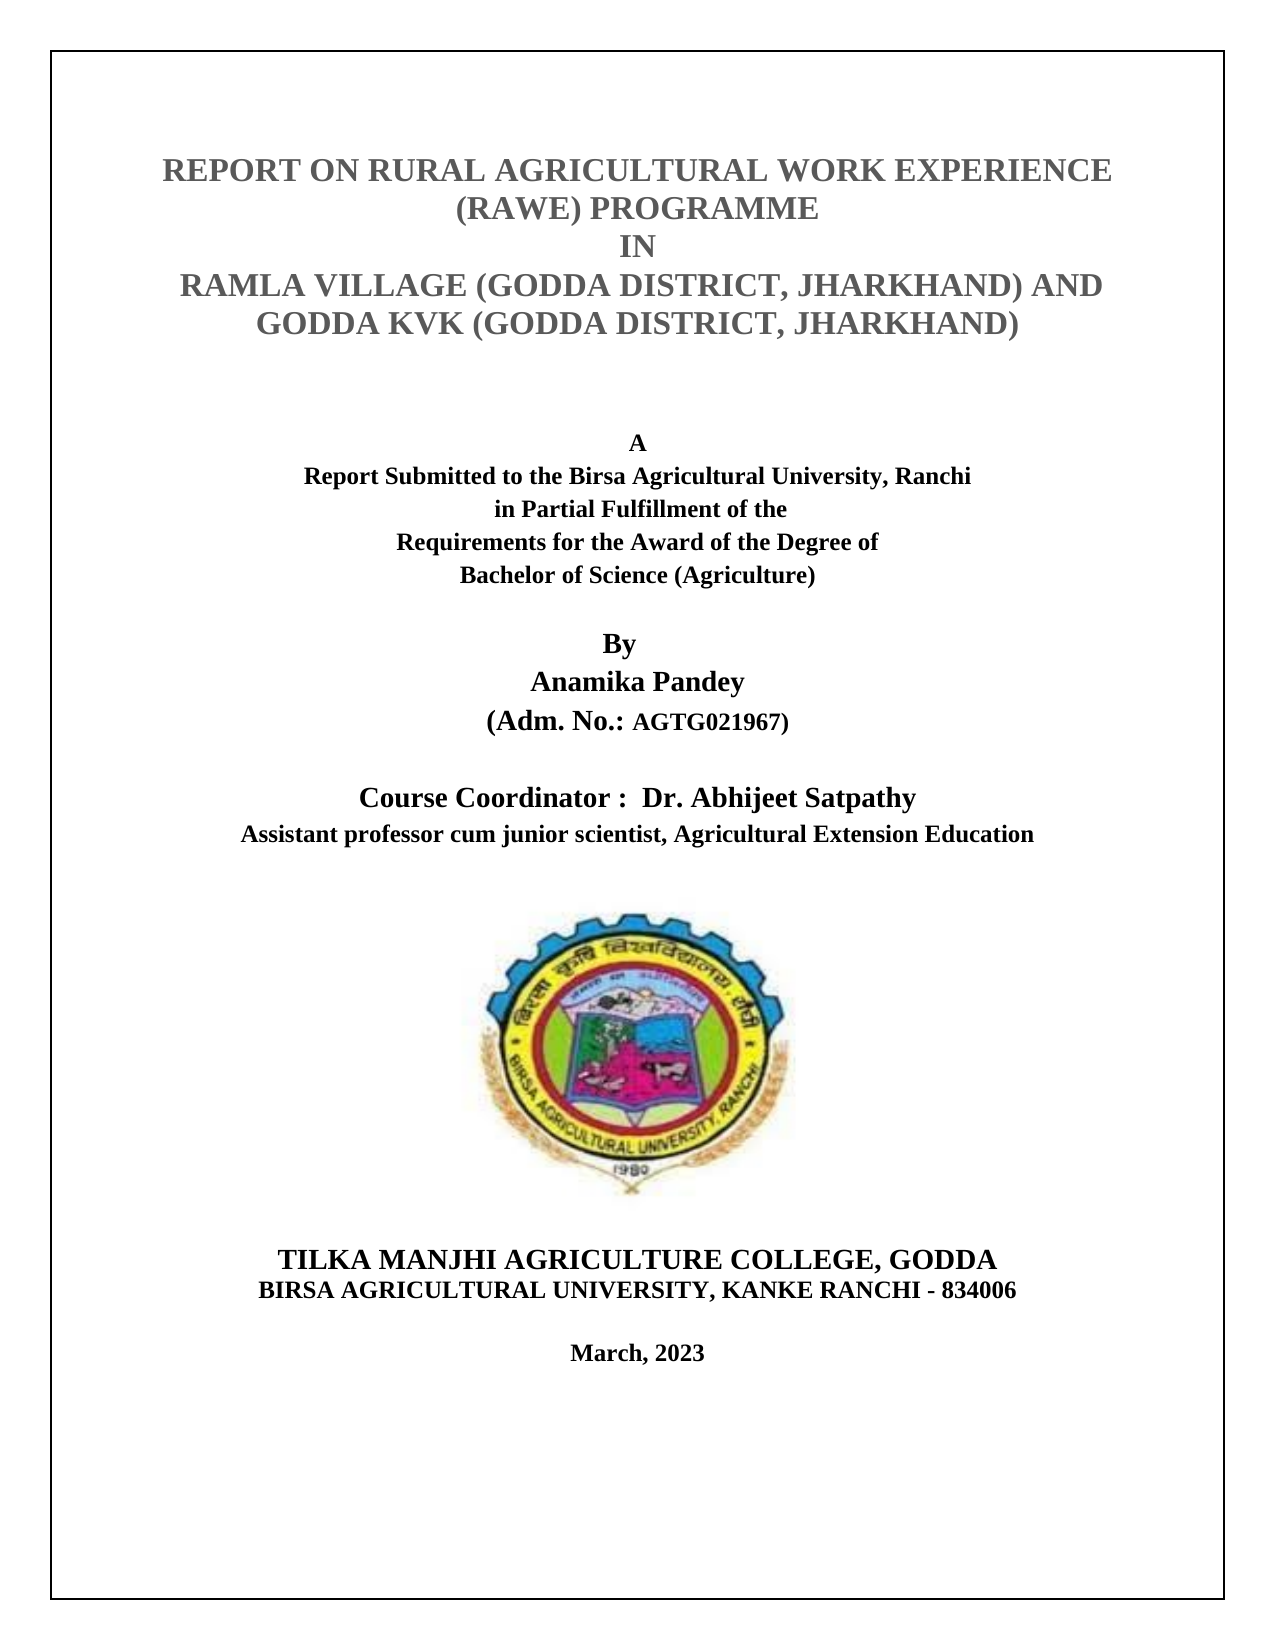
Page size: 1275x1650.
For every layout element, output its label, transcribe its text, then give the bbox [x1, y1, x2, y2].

text BIRSA AGRICULTURAL UNIVERSITY, KANKE RANCHI - 834006 [150, 1276, 1125, 1304]
text (Adm. No.: AGTG021967) [150, 703, 1125, 737]
text Course Coordinator : Dr. Abhijeet Satpathy [150, 780, 1125, 814]
text Report Submitted to the Birsa Agricultural University, Ranchi [150, 461, 1125, 490]
text March, 2023 [150, 1338, 1125, 1367]
text REPORT ON RURAL AGRICULTURAL WORK EXPERIENCE (RAWE) PROGRAMME [150, 150, 1125, 227]
text Requirements for the Award of the Degree of [150, 527, 1125, 556]
text in Partial Fulfillment of the [150, 494, 1125, 523]
text Assistant professor cum junior scientist, Agricultural Extension Education [150, 819, 1125, 847]
text RAMLA VILLAGE (GODDA DISTRICT, JHARKHAND) AND GODDA KVK (GODDA DISTRICT, JHARKHAND) [150, 265, 1125, 342]
text A [150, 428, 1125, 457]
text Bachelor of Science (Agriculture) [150, 560, 1125, 589]
text Anamika Pandey [150, 664, 1125, 698]
text IN [150, 227, 1125, 265]
text TILKA MANJHI AGRICULTURE COLLEGE, GODDA [150, 1242, 1125, 1276]
text By [150, 626, 1125, 659]
picture [429, 884, 846, 1239]
